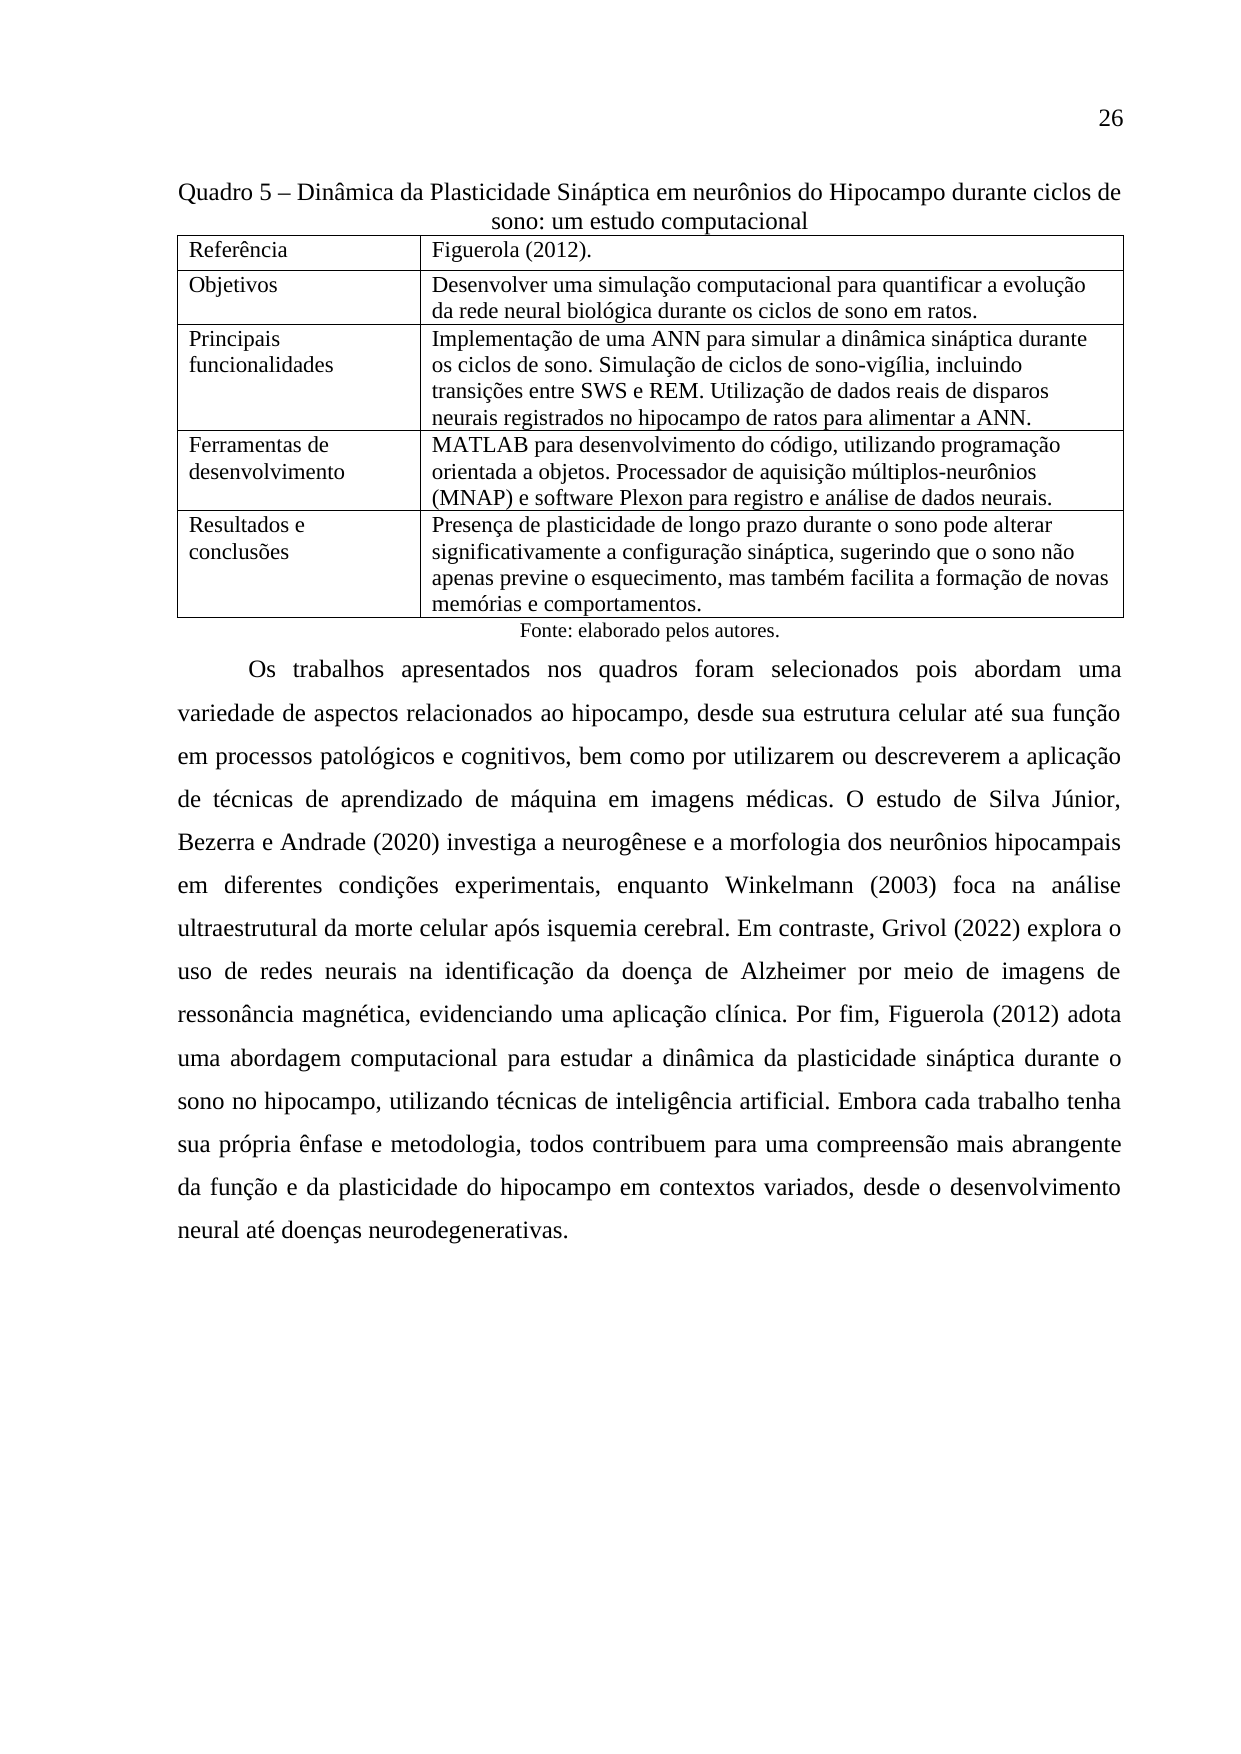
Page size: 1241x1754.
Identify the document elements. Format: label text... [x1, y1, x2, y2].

text Fonte: elaborado pelos autores. [177, 618, 1122, 642]
text Os trabalhos apresentados nos quadros foram selecionados pois abordam uma variedade de aspectos relacionados ao hipocampo, desde sua estrutura celular até sua função em processos patológicos e cognitivos, bem como por utilizarem ou descreverem a aplicação de técnicas de aprendizado de máquina em imagens médicas. O estudo de Silva Júnior, Bezerra e Andrade (2020) investiga a neurogênese e a morfologia dos neurônios hipocampais em diferentes condições experimentais, enquanto Winkelmann (2003) foca na análise ultraestrutural da morte celular após isquemia cerebral. Em contraste, Grivol (2022) explora o uso de redes neurais na identificação da doença de Alzheimer por meio de imagens de ressonância magnética, evidenciando uma aplicação clínica. Por fim, Figuerola (2012) adota uma abordagem computacional para estudar a dinâmica da plasticidade sináptica durante o sono no hipocampo, utilizando técnicas de inteligência artificial. Embora cada trabalho tenha sua própria ênfase e metodologia, todos contribuem para uma compreensão mais abrangente da função e da plasticidade do hipocampo em contextos variados, desde o desenvolvimento neural até doenças neurodegenerativas. [177, 654, 1122, 1244]
table_header Figuerola (2012). [421, 236, 1123, 270]
table_cell MATLAB para desenvolvimento do código, utilizando programação orientada a objetos. Processador de aquisição múltiplos-neurônios (MNAP) e software Plexon para registro e análise de dados neurais. [421, 431, 1123, 510]
table_cell Implementação de uma ANN para simular a dinâmica sináptica durante os ciclos de sono. Simulação de ciclos de sono-vigília, incluindo transições entre SWS e REM. Utilização de dados reais de disparos neurais registrados no hipocampo de ratos para alimentar a ANN. [421, 325, 1123, 430]
table_cell Principais funcionalidades [178, 325, 420, 430]
table_cell Ferramentas de desenvolvimento [178, 431, 420, 510]
table_header Referência [178, 236, 420, 270]
table_cell Presença de plasticidade de longo prazo durante o sono pode alterar significativamente a configuração sináptica, sugerindo que o sono não apenas previne o esquecimento, mas também facilita a formação de novas memórias e comportamentos. [421, 511, 1123, 617]
table_cell Resultados e conclusões [178, 511, 420, 617]
table_cell Desenvolver uma simulação computacional para quantificar a evolução da rede neural biológica durante os ciclos de sono em ratos. [421, 271, 1123, 324]
table_cell Objetivos [178, 271, 420, 324]
